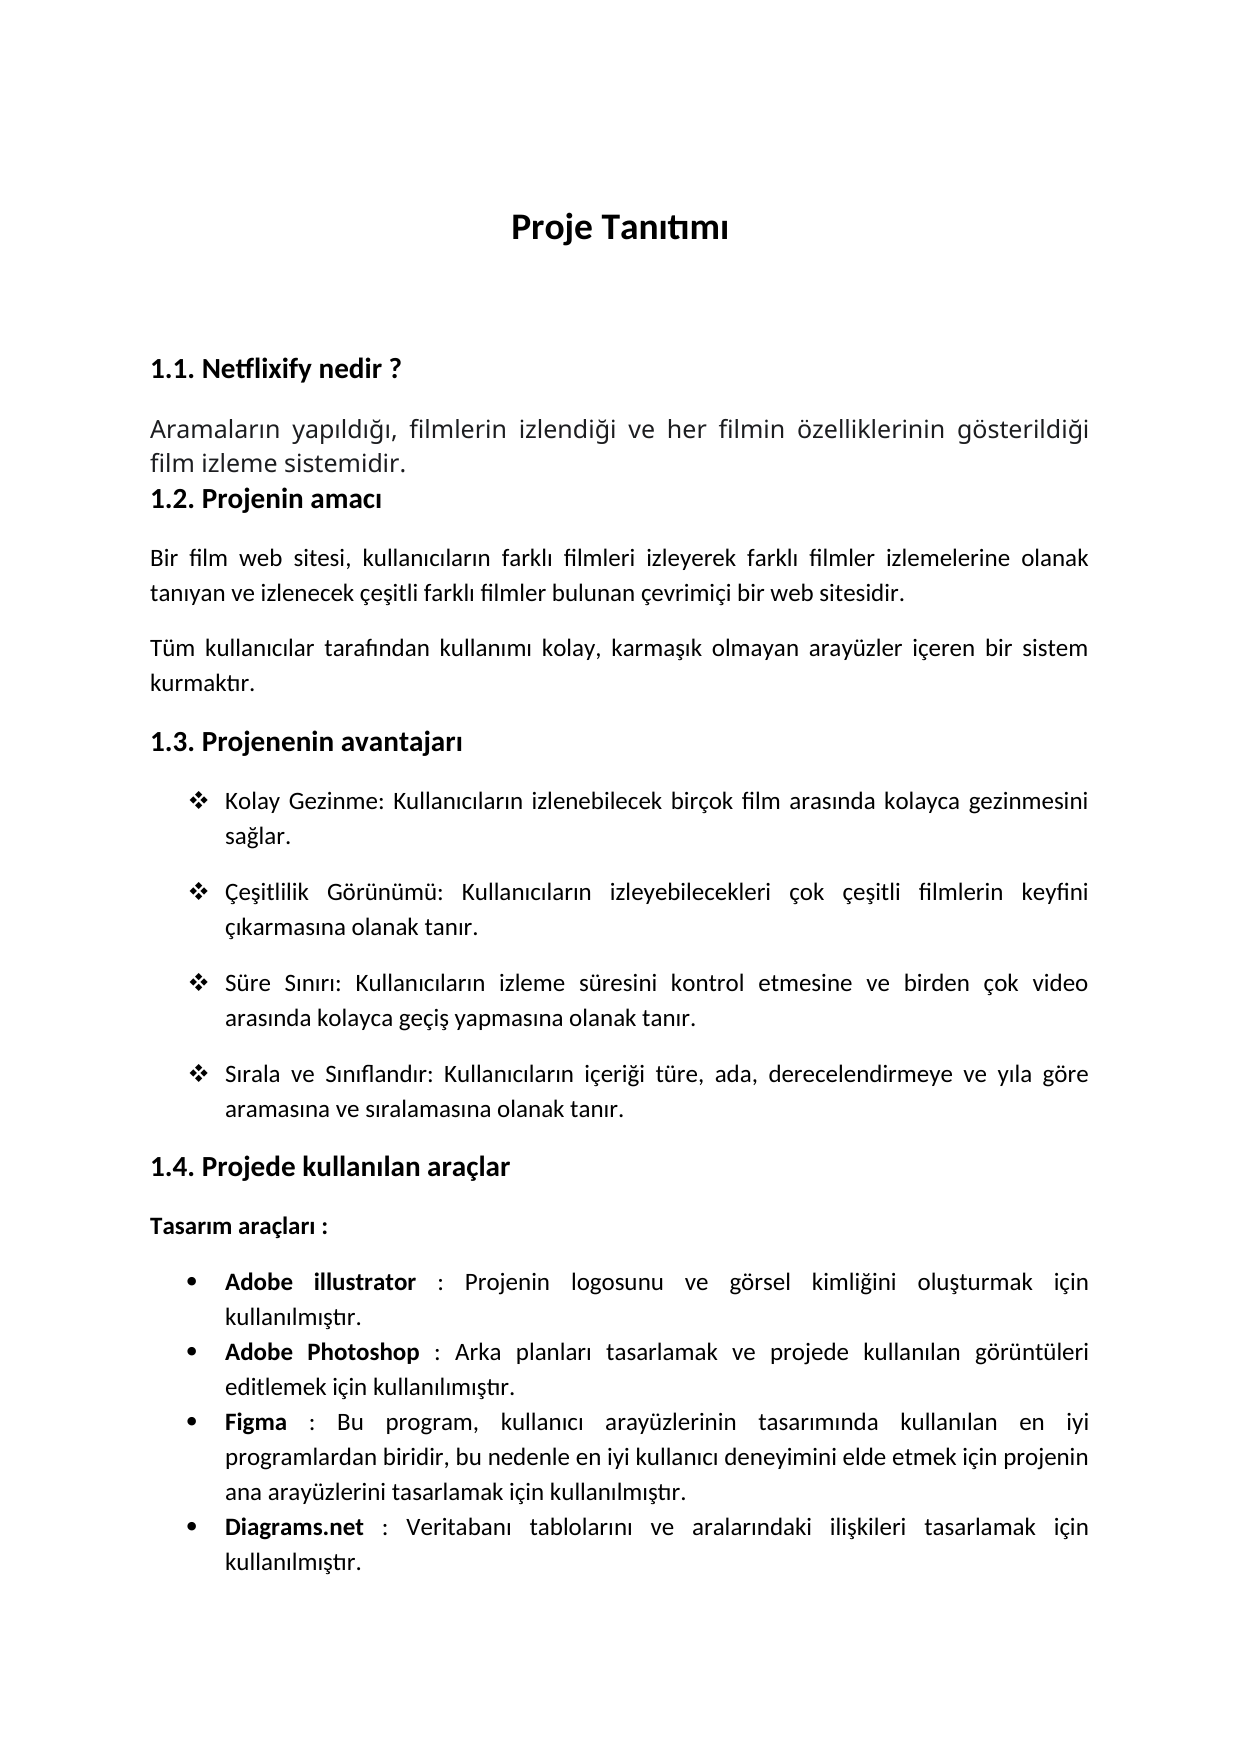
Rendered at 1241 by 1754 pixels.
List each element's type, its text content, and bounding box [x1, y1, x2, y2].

text 1.1. Netflixify nedir ? [150, 350, 1090, 386]
text Tasarım araçları : [150, 1210, 1090, 1241]
text 1.3. Projenenin avantajarı [150, 723, 1090, 759]
text Bir film web sitesi, kullanıcıların farklı filmleri izleyerek farklı filmler izlemelerine olanak tanıyan ve izlenecek çeşitli farklı filmler bulunan çevrimiçi bir web sitesidir. [150, 542, 1090, 607]
list Kolay Gezinme: Kullanıcıların izlenebilecek birçok film arasında kolayca gezinmesini sağlar. [187, 785, 1090, 851]
text Aramaların yapıldığı, filmlerin izlendiği ve her filmin özelliklerinin gösterildiği film izleme sistemidir. [150, 412, 1090, 480]
text 1.2. Projenin amacı [150, 480, 1090, 516]
list Adobe Photoshop : Arka planları tasarlamak ve projede kullanılan görüntüleri editlemek için kullanılımıştır. [187, 1336, 1090, 1402]
list Süre Sınırı: Kullanıcıların izleme süresini kontrol etmesine ve birden çok video arasında kolayca geçiş yapmasına olanak tanır. [187, 967, 1090, 1032]
list Sırala ve Sınıflandır: Kullanıcıların içeriği türe, ada, derecelendirmeye ve yıla göre aramasına ve sıralamasına olanak tanır. [187, 1058, 1090, 1123]
list Diagrams.net : Veritabanı tablolarını ve aralarındaki ilişkileri tasarlamak için kullanılmıştır. [187, 1511, 1090, 1577]
list Figma : Bu program, kullanıcı arayüzlerinin tasarımında kullanılan en iyi programlardan biridir, bu nedenle en iyi kullanıcı deneyimini elde etmek için projenin ana arayüzlerini tasarlamak için kullanılmıştır. [187, 1406, 1090, 1507]
text Proje Tanıtımı [150, 203, 1090, 249]
list Çeşitlilik Görünümü: Kullanıcıların izleyebilecekleri çok çeşitli filmlerin keyfini çıkarmasına olanak tanır. [187, 876, 1090, 942]
text 1.4. Projede kullanılan araçlar [150, 1148, 1090, 1184]
list Adobe illustrator : Projenin logosunu ve görsel kimliğini oluşturmak için kullanılmıştır. [187, 1266, 1090, 1332]
text Tüm kullanıcılar tarafından kullanımı kolay, karmaşık olmayan arayüzler içeren bir sistem kurmaktır. [150, 633, 1090, 698]
